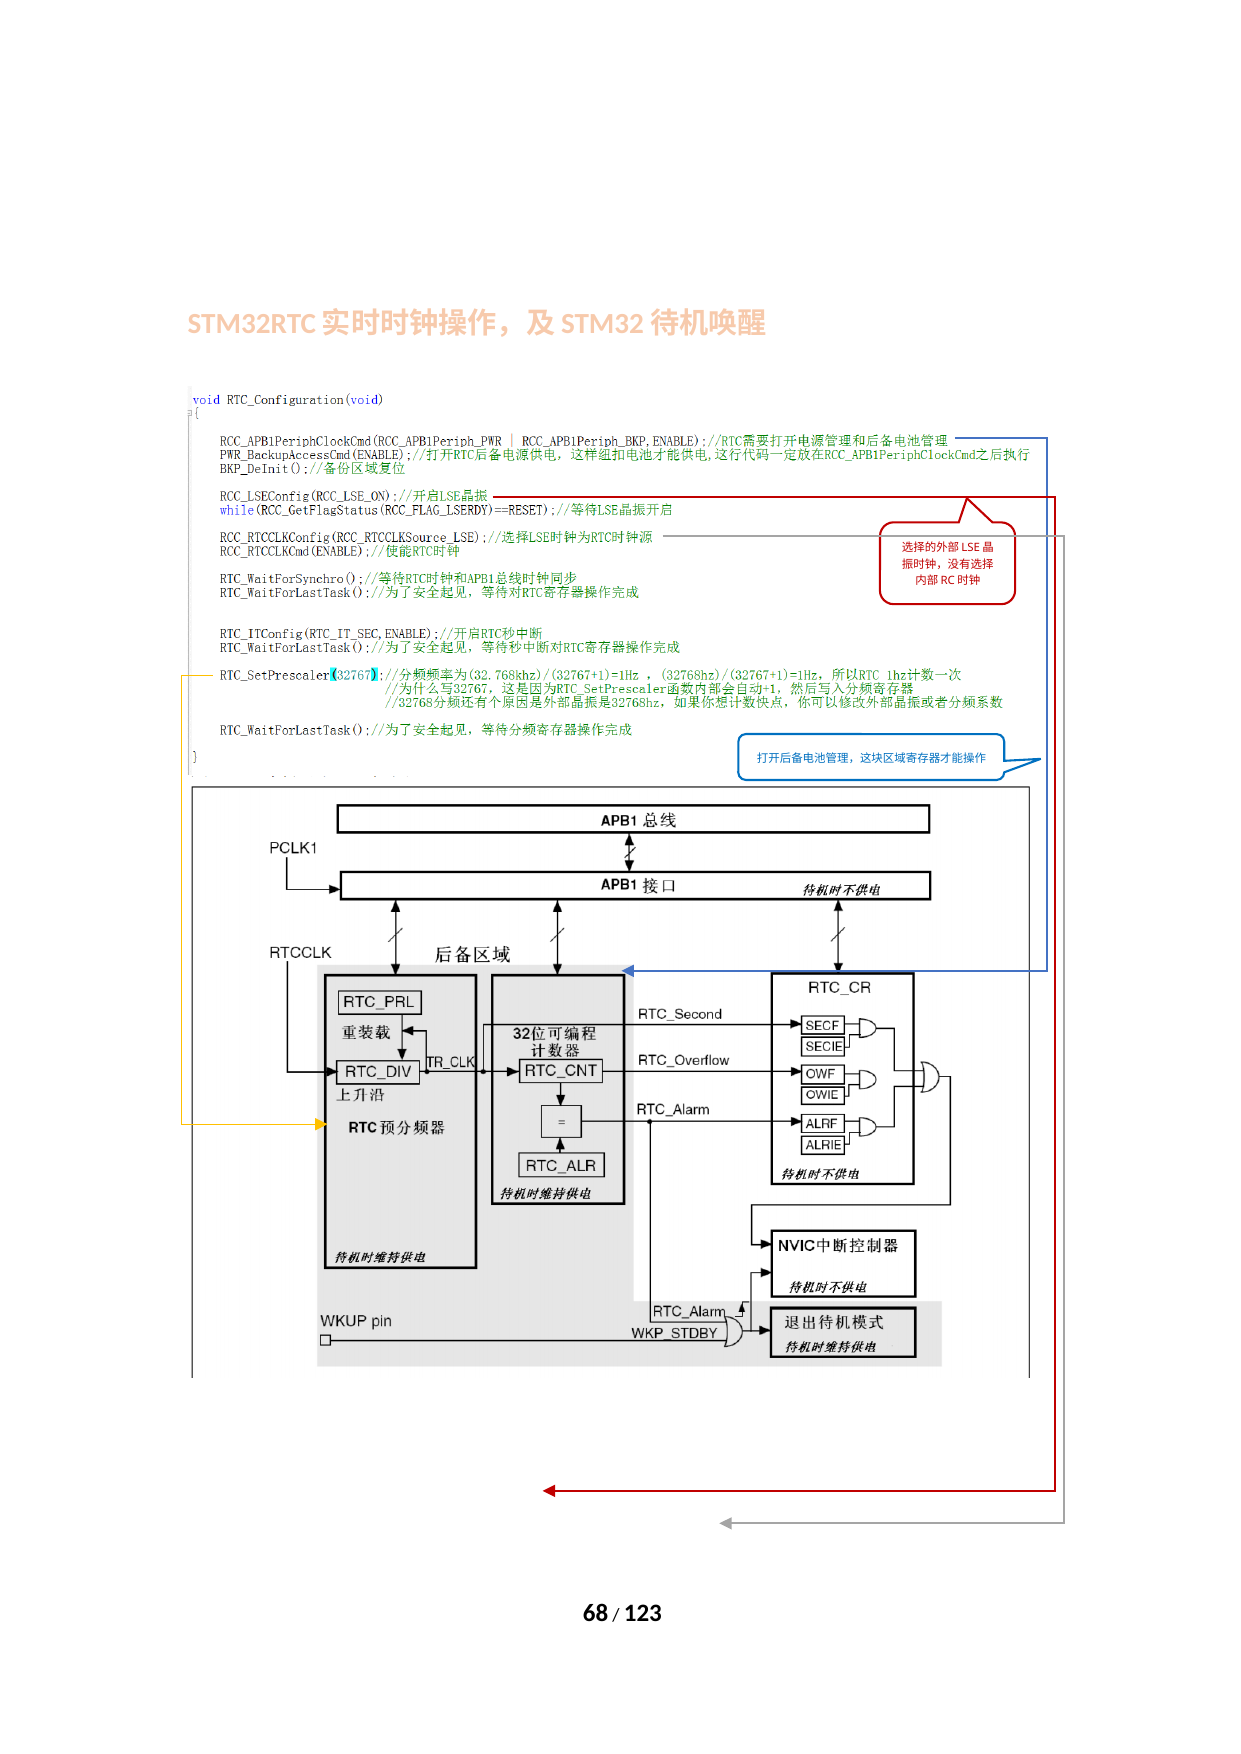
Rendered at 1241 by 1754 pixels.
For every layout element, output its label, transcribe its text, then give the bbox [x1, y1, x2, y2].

picture [1048, 498, 1053, 535]
picture [187, 776, 1053, 1378]
picture [882, 502, 1013, 535]
picture [740, 736, 1029, 775]
picture [187, 386, 1053, 775]
picture [1048, 537, 1053, 775]
picture [970, 498, 1046, 535]
text STM32RTC实时时钟操作，及STM32待机唤醒 [187, 288, 1053, 353]
picture [881, 537, 1014, 603]
